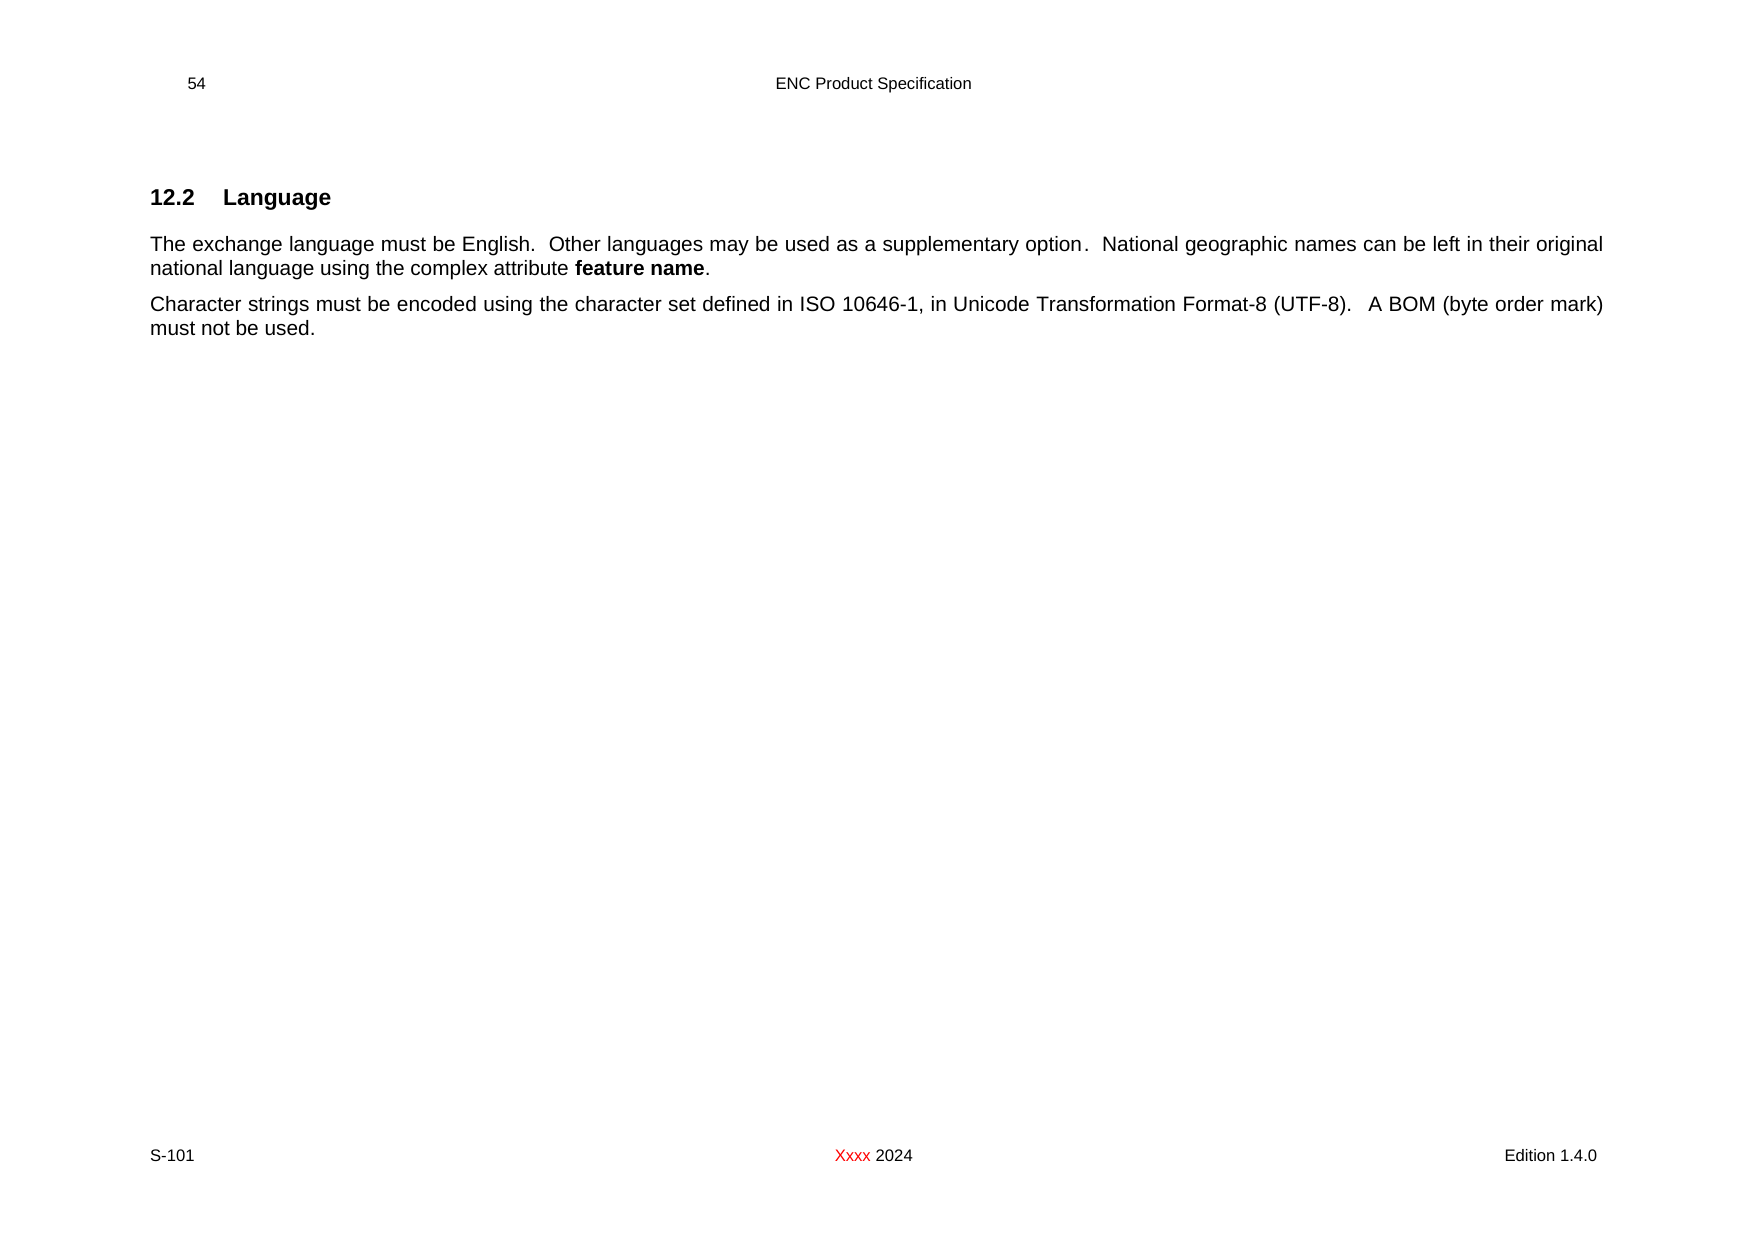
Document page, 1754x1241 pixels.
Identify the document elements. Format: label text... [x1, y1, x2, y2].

text Character strings must be encoded using the character set defined in ISO 10646-1, in Unicode Transformation Format-8 (UTF-8). A BOM (byte order mark) must not be used. [150, 292, 1604, 340]
text The exchange language must be English. Other languages may be used as a supplementary option. National geographic names can be left in their original national language using the complex attribute feature name. [150, 231, 1604, 279]
subtitle Language [150, 184, 1604, 211]
